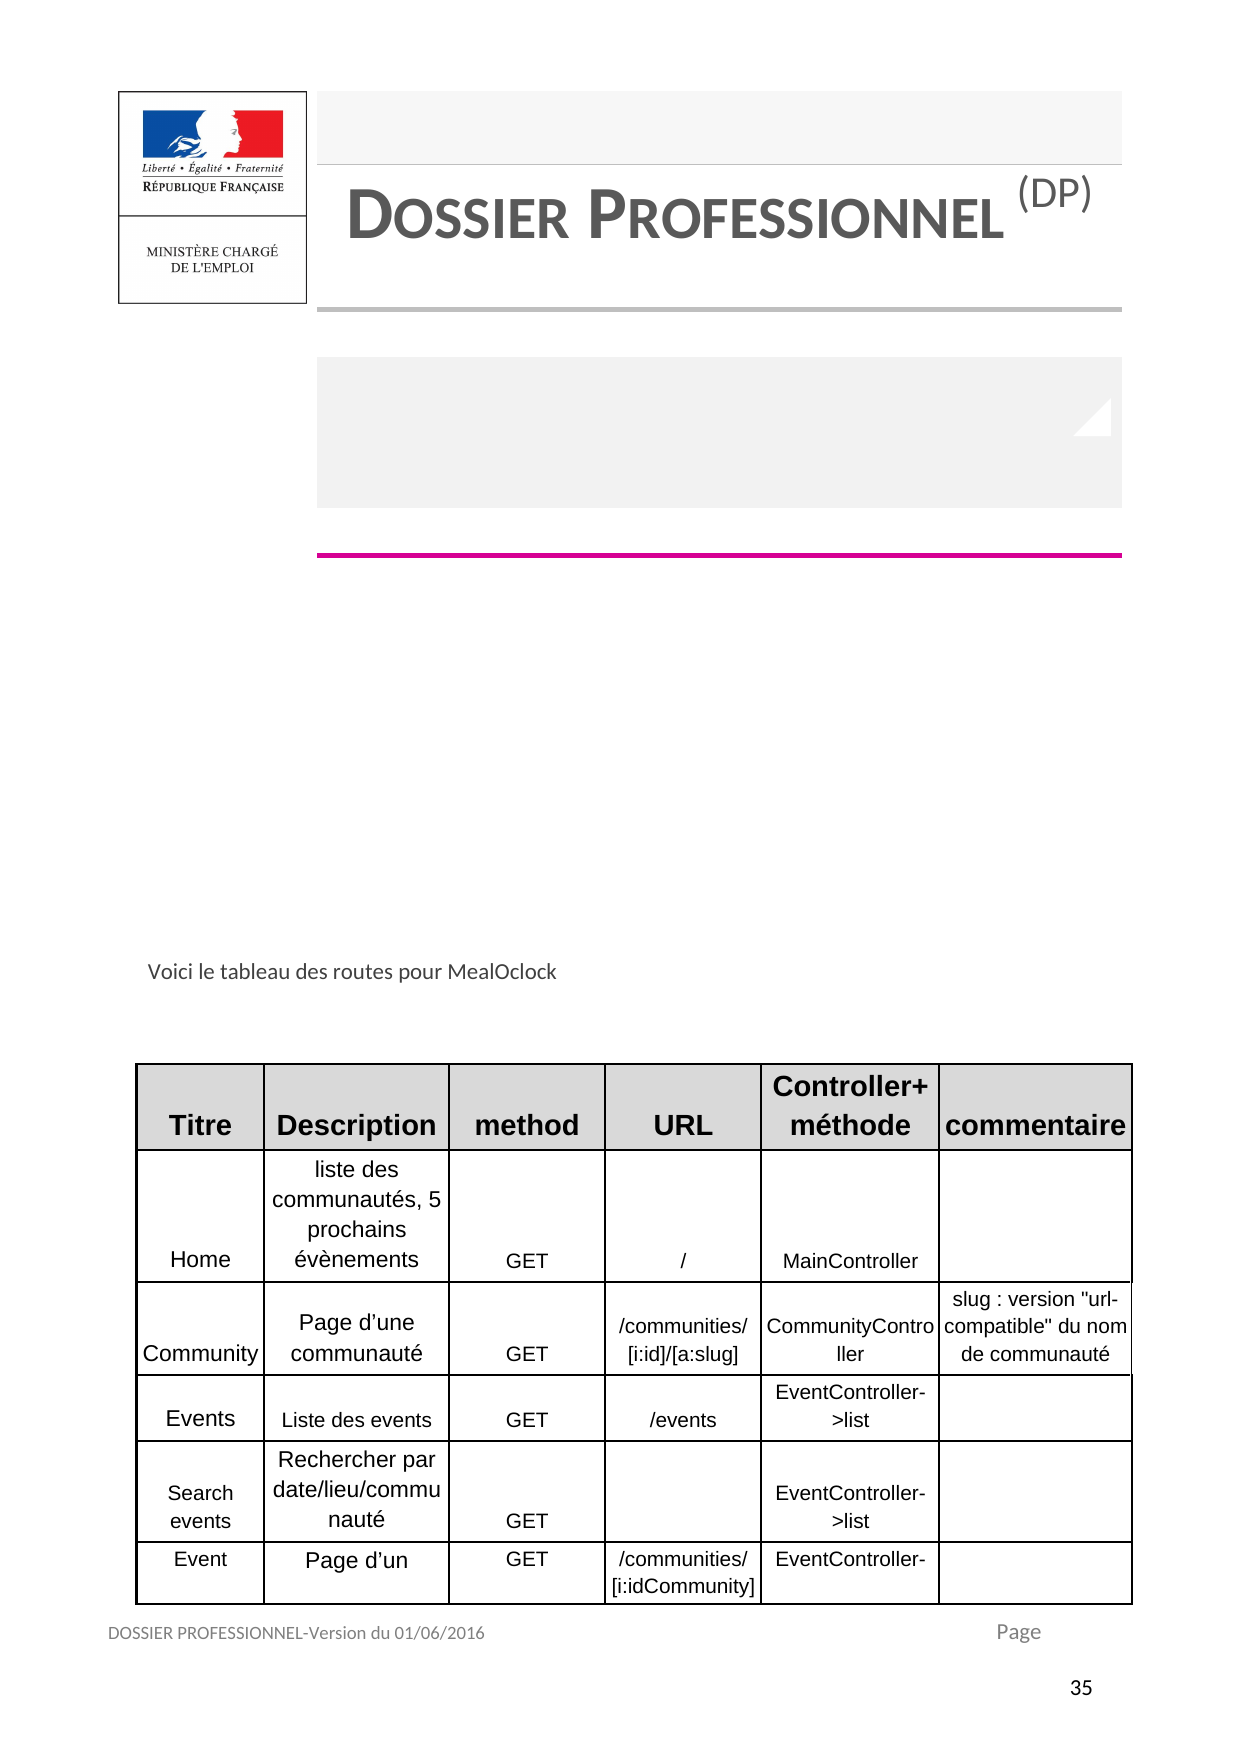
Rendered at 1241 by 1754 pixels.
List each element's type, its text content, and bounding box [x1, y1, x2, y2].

table_header Titre [138, 1065, 263, 1149]
table_cell [940, 1374, 1131, 1439]
table_cell Home [138, 1151, 263, 1281]
table_cell Event [138, 1543, 263, 1602]
table_cell [606, 1442, 760, 1541]
table_cell / [606, 1151, 760, 1281]
table_header URL [606, 1065, 760, 1149]
table_cell [940, 1442, 1131, 1541]
table_cell /events [606, 1376, 760, 1439]
table_cell GET [450, 1376, 604, 1439]
table_cell MainController [762, 1151, 938, 1281]
table_cell slug : version "url-compatible" du nom de communauté [940, 1281, 1131, 1374]
table_cell EventController->list [762, 1442, 938, 1541]
table_cell GET [450, 1151, 604, 1281]
table_cell Search events [138, 1442, 263, 1541]
table_cell CommunityController [762, 1283, 938, 1374]
picture [118, 91, 307, 304]
table_cell Liste des events [265, 1376, 448, 1439]
table_cell GET [450, 1442, 604, 1541]
table_cell Page d’un évènement [265, 1543, 448, 1602]
table_cell /communities/[i:id]/[a:slug] [606, 1283, 760, 1374]
table_cell EventController->show [762, 1543, 938, 1602]
table_header method [450, 1065, 604, 1149]
table_cell [940, 1151, 1131, 1281]
table_cell GET [450, 1283, 604, 1374]
table_cell Page d’une communauté [265, 1283, 448, 1374]
table_cell EventController->list [762, 1376, 938, 1439]
table_cell GET [450, 1543, 604, 1602]
table_header Controller+méthode [762, 1065, 938, 1149]
table_header commentaire [940, 1065, 1131, 1149]
table_header Description [265, 1065, 448, 1149]
table_cell /communities/[i:idCommunity]/[a:slugCommunity]/events/[i:idEvent]/[a:slugEvent] [606, 1543, 760, 1602]
table_cell Events [138, 1376, 263, 1439]
table_cell Community [138, 1283, 263, 1374]
table_cell liste des communautés, 5 prochains évènements [265, 1151, 448, 1281]
table_cell Rechercher par date/lieu/communauté [265, 1442, 448, 1541]
text Voici le tableau des routes pour MealOclock [148, 957, 1093, 985]
table_cell [940, 1543, 1131, 1602]
